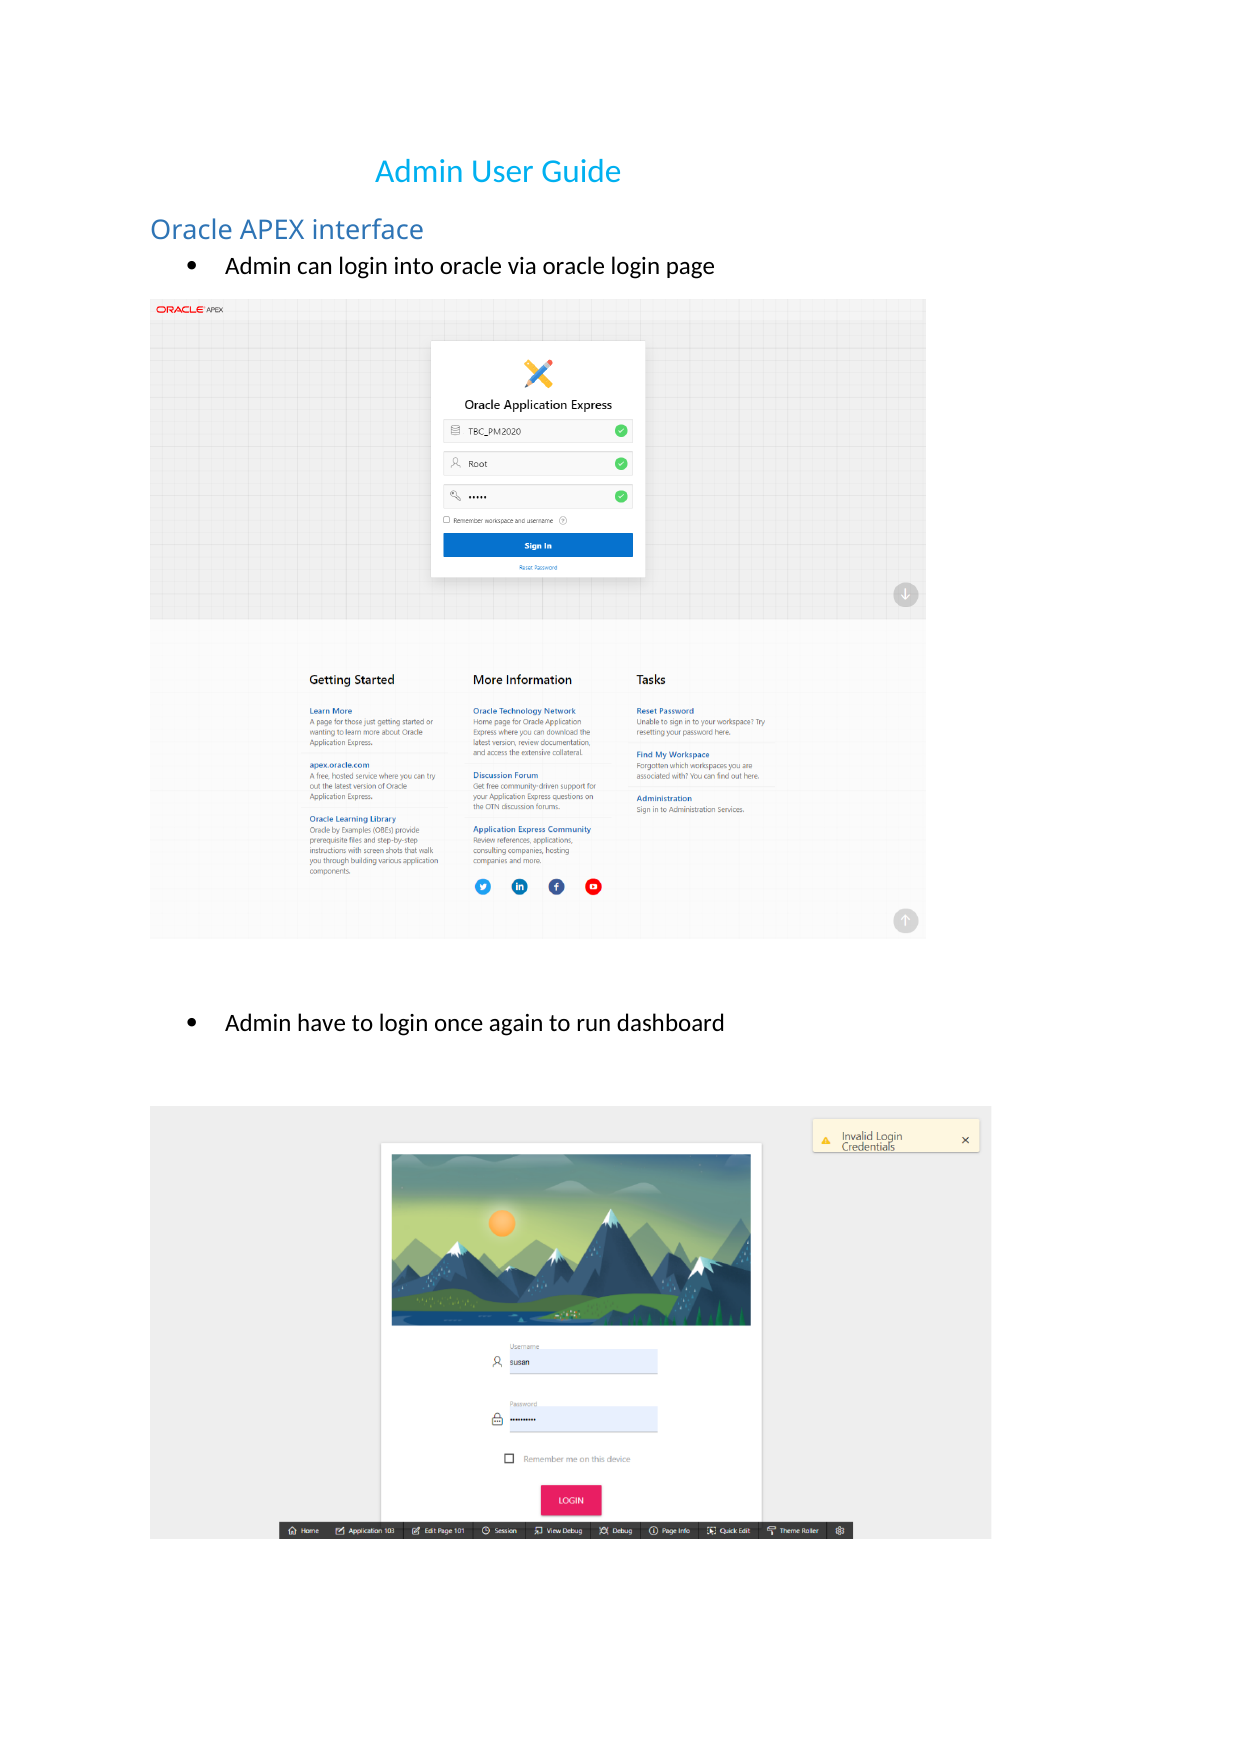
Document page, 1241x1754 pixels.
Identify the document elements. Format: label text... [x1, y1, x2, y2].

picture [150, 1106, 992, 1539]
list Admin have to login once again to run dashboard [187, 1007, 1090, 1037]
list Admin can login into oracle via oracle login page [187, 250, 1090, 281]
picture [150, 299, 926, 939]
subtitle Oracle APEX interface [150, 211, 1090, 247]
text Admin User Guide [150, 150, 1090, 191]
